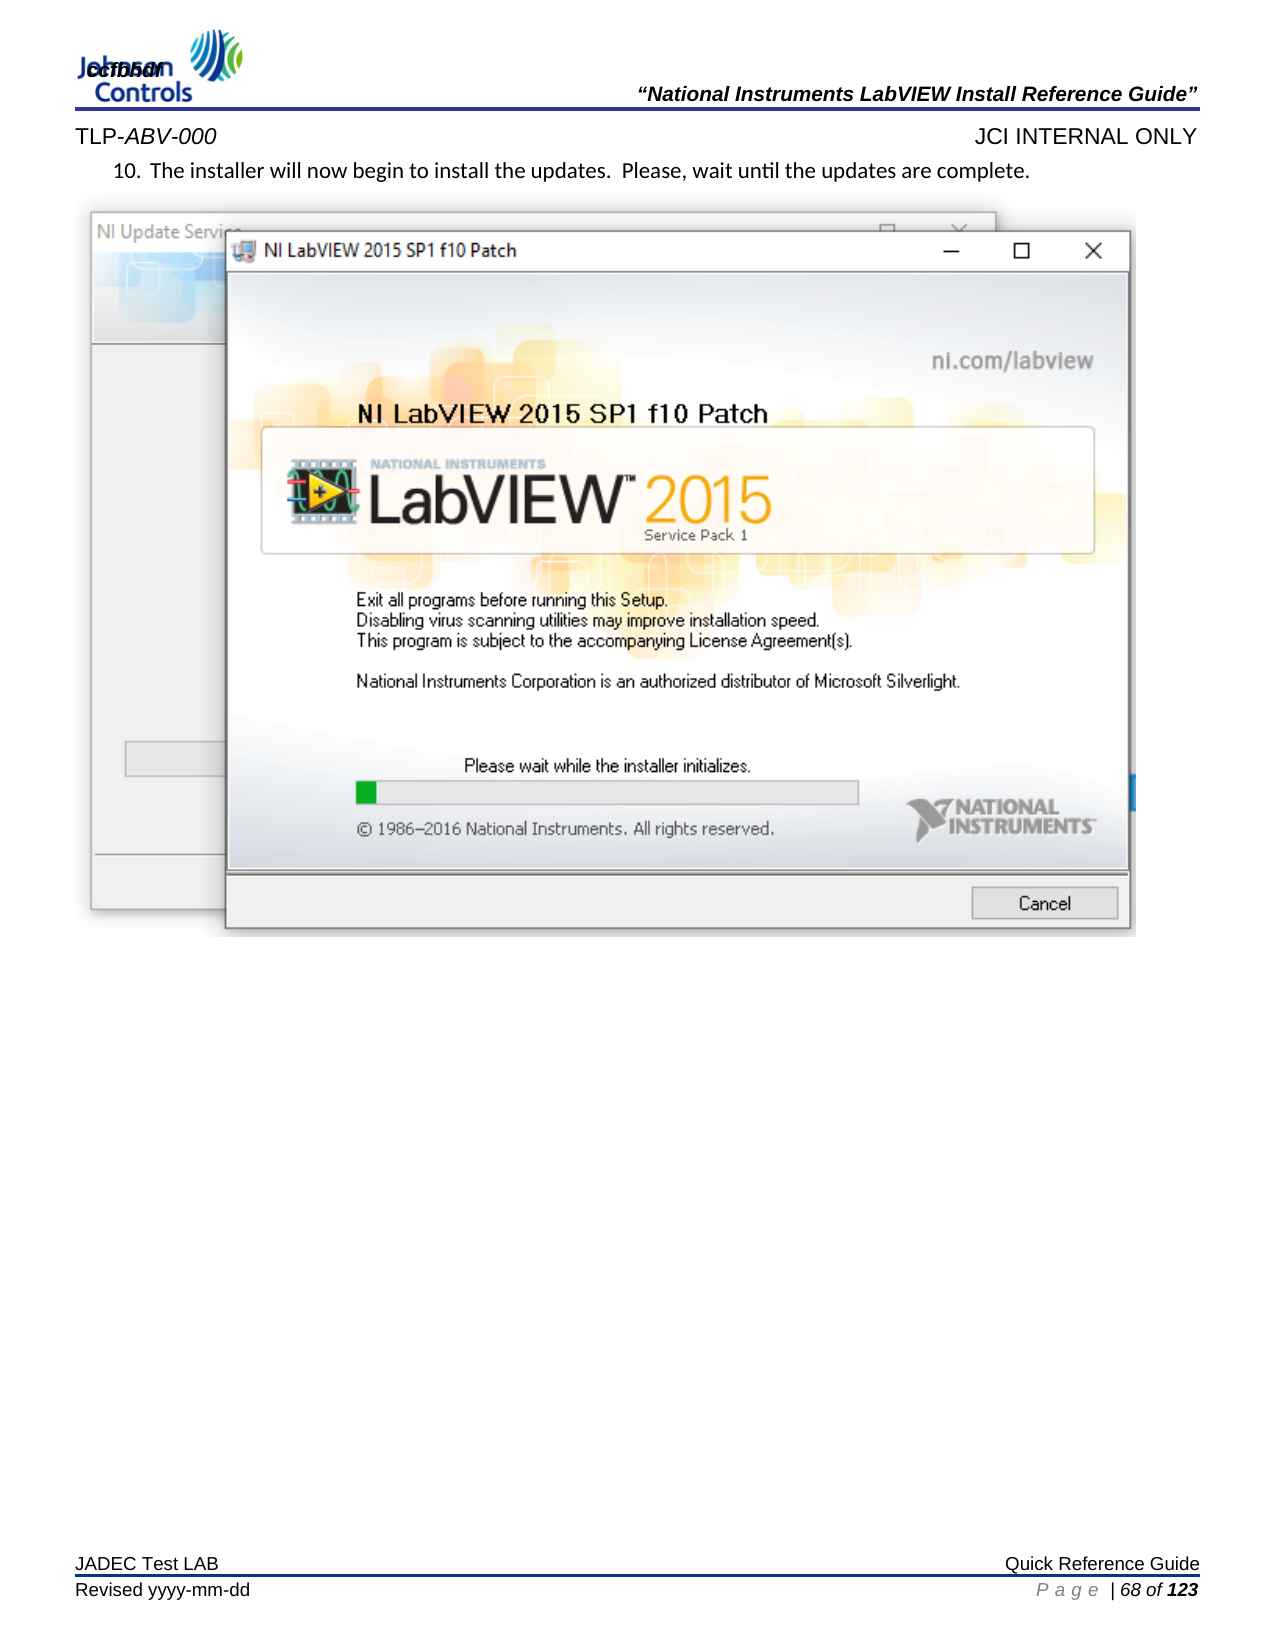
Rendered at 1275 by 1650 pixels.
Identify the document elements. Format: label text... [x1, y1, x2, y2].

list The installer will now begin to install the updates. Please, wait until the updates are complete. [112, 156, 1200, 184]
picture [75, 194, 1136, 937]
picture [76, 26, 246, 105]
